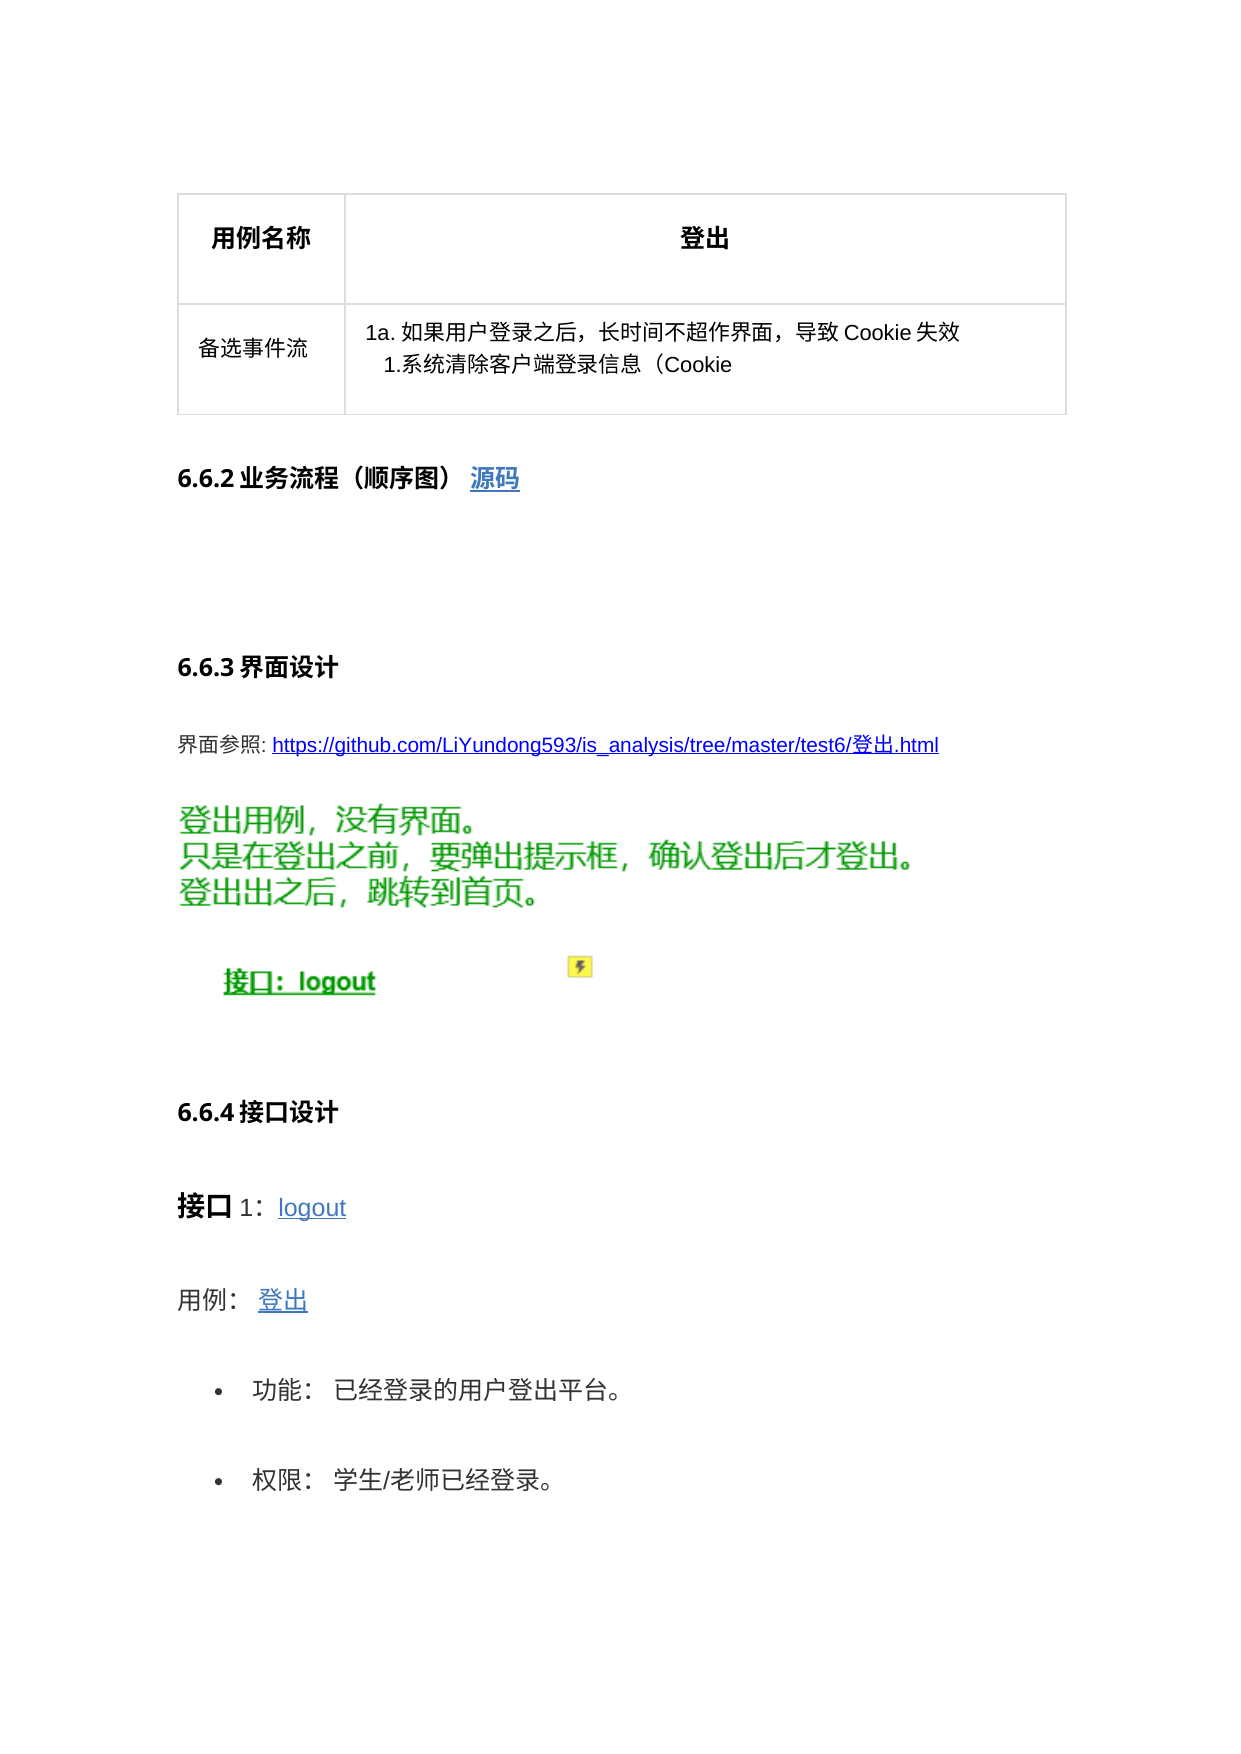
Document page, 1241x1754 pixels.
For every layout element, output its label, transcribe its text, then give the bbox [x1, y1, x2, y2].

subtitle 6.6.4接口设计 [177, 1078, 1087, 1143]
list 功能： 已经登录的用户登出平台。 [215, 1356, 1087, 1421]
table_cell 1a. 如果用户登录之后，长时间不超作界面，导致Cookie失效 1.系统清除客户端登录信息（Cookie [346, 305, 1065, 413]
picture [177, 801, 940, 1036]
subtitle 6.6.3界面设计 [177, 633, 1087, 698]
table_header 用例名称 [179, 195, 344, 303]
table_header 登出 [346, 195, 1065, 303]
text 用例： 登出 [177, 1266, 1087, 1331]
table_cell 备选事件流 [179, 305, 344, 413]
list 权限： 学生/老师已经登录。 [215, 1446, 1087, 1511]
text 界面参照: https://github.com/LiYundong593/is_analysis/tree/master/test6/登出.html [177, 727, 1087, 759]
subtitle 6.6.2业务流程（顺序图） 源码 [177, 444, 1087, 509]
text 接口1：logout [177, 1172, 1087, 1237]
